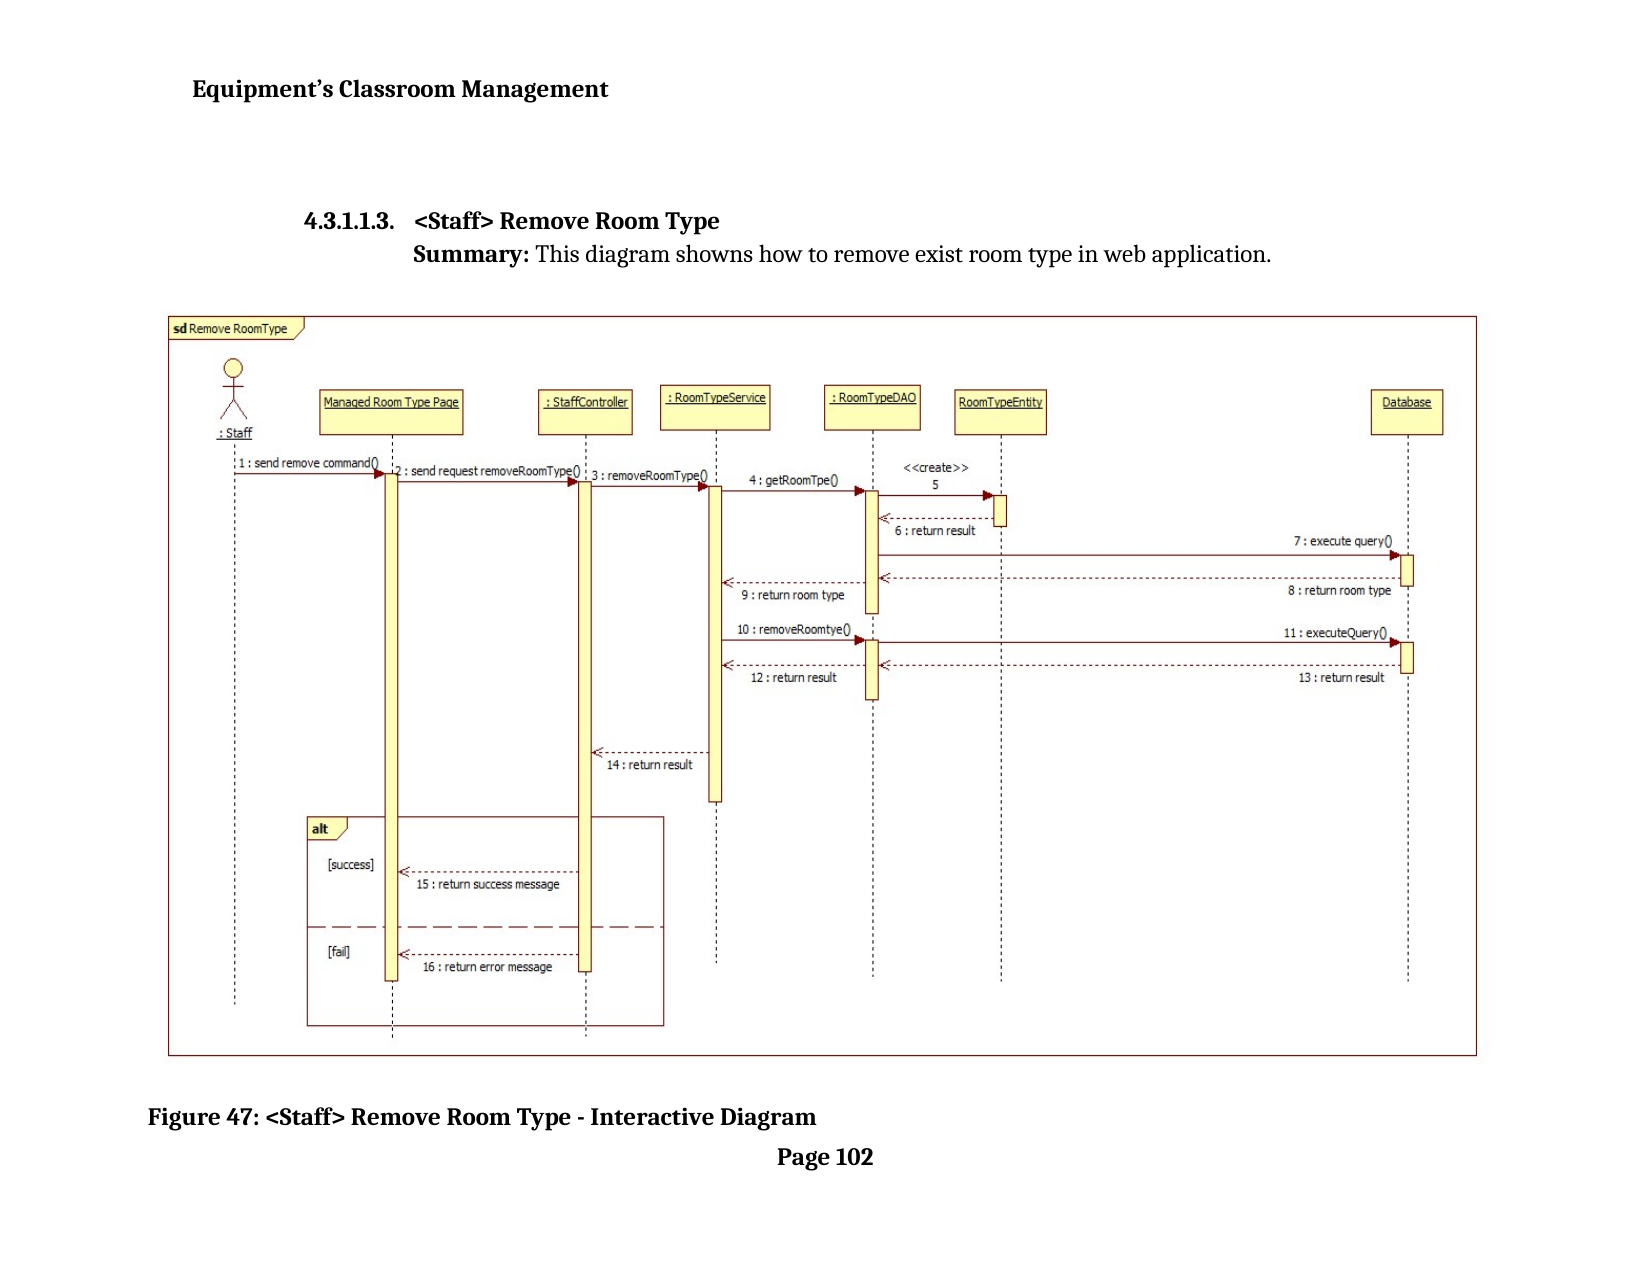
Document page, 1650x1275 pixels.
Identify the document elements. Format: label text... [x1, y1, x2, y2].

list Summary: This diagram showns how to remove exist room type in web application. [413, 240, 1502, 268]
picture [147, 293, 1497, 1078]
list <Staff> Remove Room Type [395, 207, 1502, 236]
